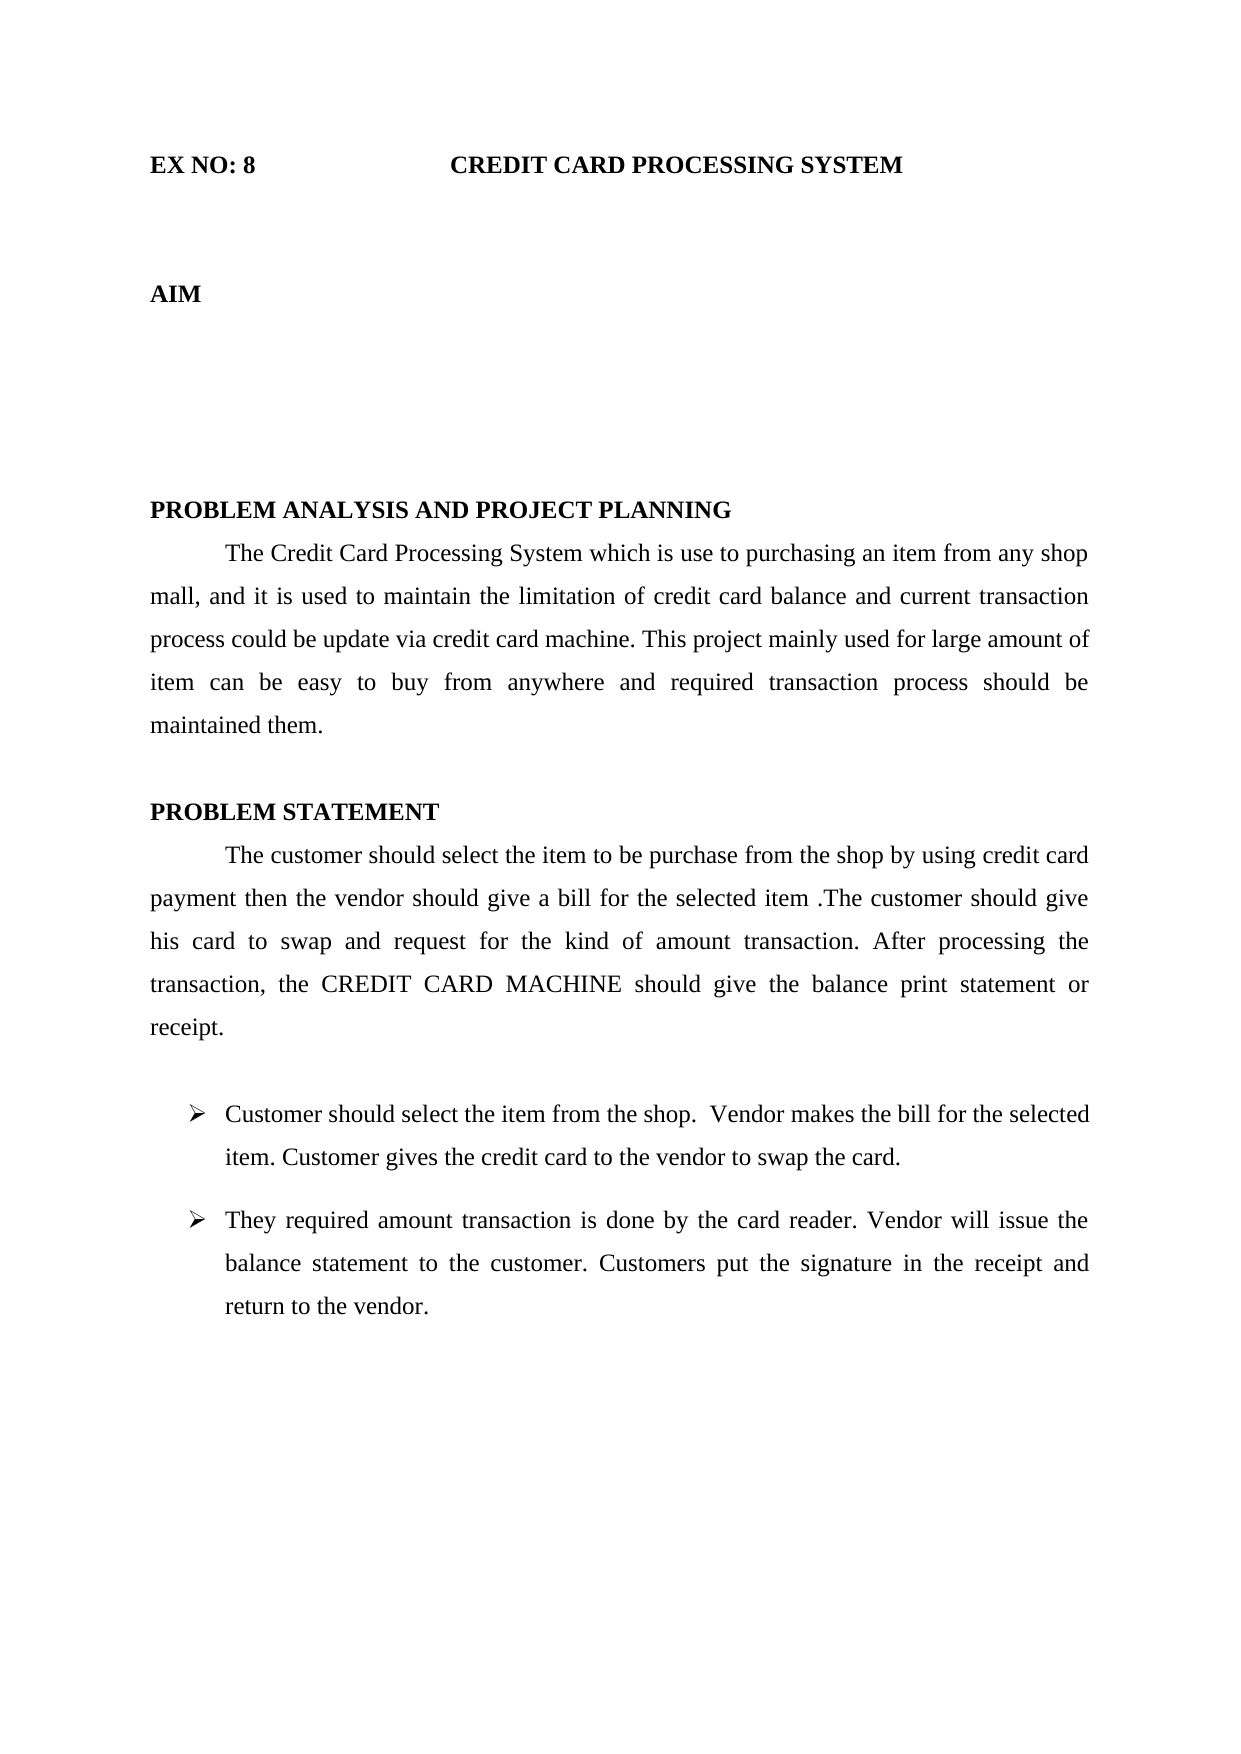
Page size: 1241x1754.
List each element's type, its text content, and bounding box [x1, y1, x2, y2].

list They required amount transaction is done by the card reader. Vendor will issue the balance statement to the customer. Customers put the signature in the receipt and return to the vendor. [187, 1205, 1090, 1320]
text AIM [150, 279, 1090, 308]
list Customer should select the item from the shop. Vendor makes the bill for the selected item. Customer gives the credit card to the vendor to swap the card. [187, 1099, 1090, 1171]
text PROBLEM STATEMENT [150, 797, 1090, 826]
text PROBLEM ANALYSIS AND PROJECT PLANNING [150, 495, 1090, 524]
text The customer should select the item to be purchase from the shop by using credit card payment then the vendor should give a bill for the selected item .The customer should give his card to swap and request for the kind of amount transaction. After processing the transaction, the CREDIT CARD MACHINE should give the balance print statement or receipt. [150, 840, 1090, 1041]
text EX NO: 8 CREDIT CARD PROCESSING SYSTEM [150, 150, 1090, 179]
text The Credit Card Processing System which is use to purchasing an item from any shop mall, and it is used to maintain the limitation of credit card balance and current transaction process could be update via credit card machine. This project mainly used for large amount of item can be easy to buy from anywhere and required transaction process should be maintained them. [150, 538, 1090, 739]
